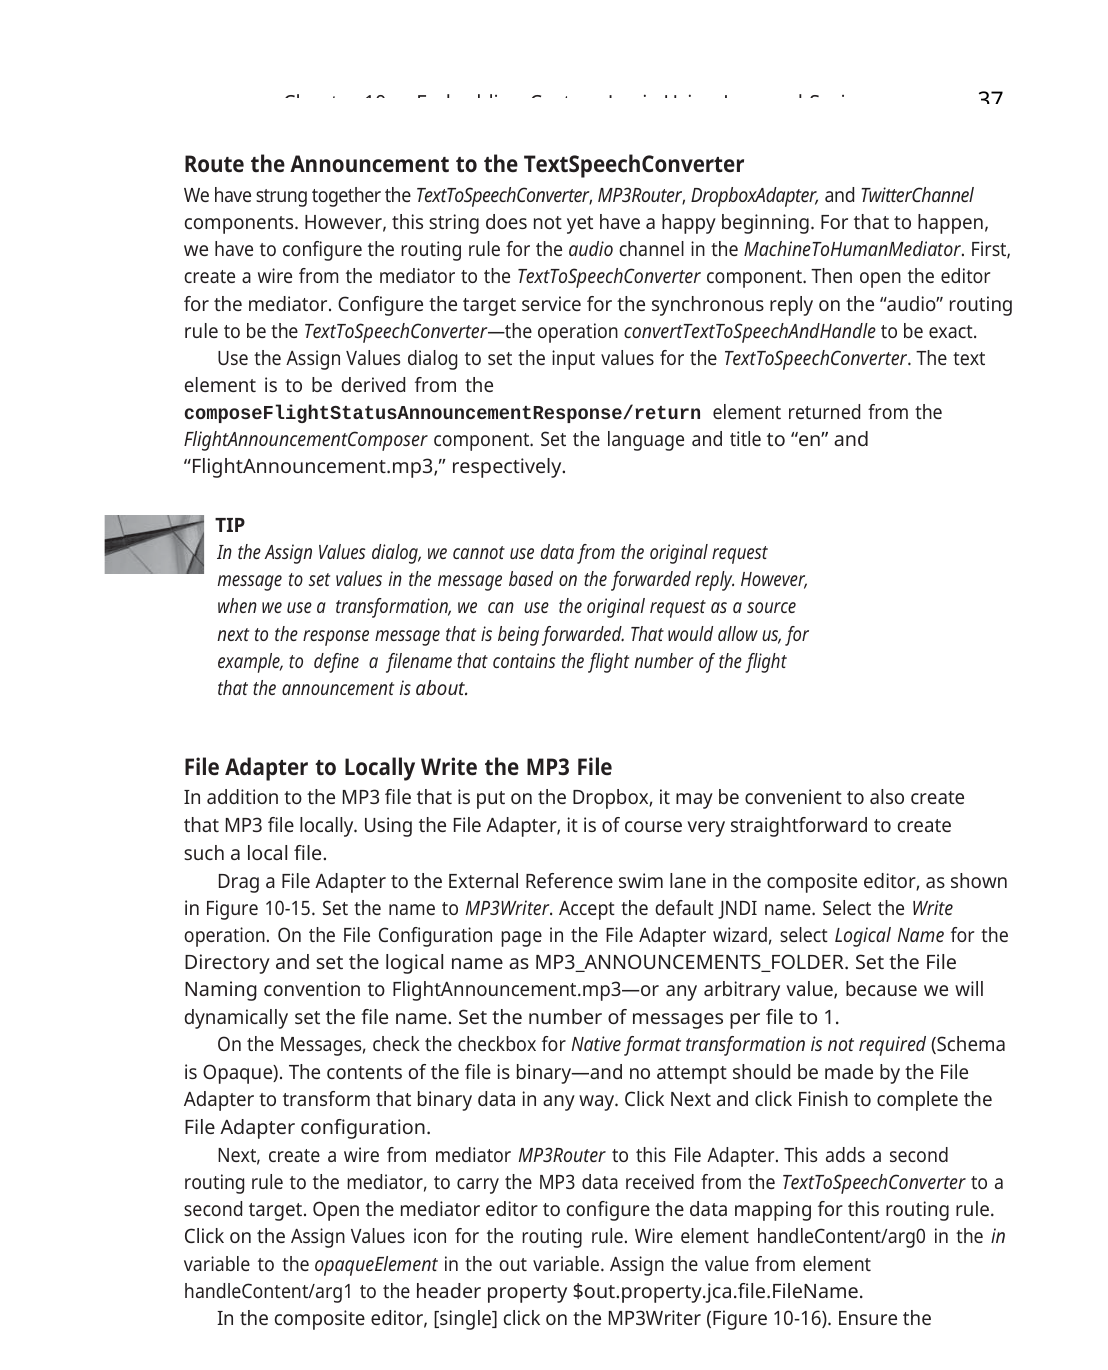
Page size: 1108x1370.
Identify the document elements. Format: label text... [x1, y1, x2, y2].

text Use the Assign Values dialog to set the input values for the TextToSpeechConverter. The text element is to be derived from the composeFlightStatusAnnouncementResponse/return element returned from the FlightAnnouncementComposer component. Set the language and title to “en” and “FlightAnnouncement.mp3,” respectively. [184, 344, 1017, 479]
text We have strung together the TextToSpeechConverter, MP3Router, DropboxAdapter, and TwitterChannel components. However, this string does not yet have a happy beginning. For that to happen, we have to configure the routing rule for the audio channel in the MachineToHumanMediator. First, create a wire from the mediator to the TextToSpeechConverter component. Then open the editor for the mediator. Configure the target service for the synchronous reply on the “audio” routing rule to be the TextToSpeechConverter—the operation convertTextToSpeechAndHandle to be exact. [184, 181, 1015, 344]
subtitle TIP [215, 511, 1107, 538]
text In addition to the MP3 file that is put on the Dropbox, it may be convenient to also create that MP3 file locally. Using the File Adapter, it is of course very straightforward to create such a local file. [184, 784, 975, 866]
text Next, create a wire from mediator MP3Router to this File Adapter. This adds a second routing rule to the mediator, to carry the MP3 data received from the TextToSpeechConverter to a second target. Open the mediator editor to configure the data mapping for this routing rule. Click on the Assign Values icon for the routing rule. Wire element handleContent/arg0 in the in variable to the opaqueElement in the out variable. Assign the value from element handleContent/arg1 to the header property $out.property.jca.file.FileName. [184, 1141, 1014, 1304]
text On the Messages, check the checkbox for Native format transformation is not required (Schema is Opaque). The contents of the file is binary—and no attempt should be made by the File Adapter to transform that binary data in any way. Click Next and click Finish to complete the File Adapter configuration. [184, 1030, 1011, 1140]
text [184, 1304, 1006, 1331]
subtitle File Adapter to Locally Write the MP3 File [184, 750, 1107, 782]
subtitle Route the Announcement to the TextSpeechConverter [184, 148, 1107, 179]
text In the Assign Values dialog, we cannot use data from the original request message to set values in the message based on the forwarded reply. However, when we use a transformation, we can use the original request as a source next to the response message that is being forwarded. That would allow us, for example, to define a filename that contains the flight number of the flight that the announcement is about. [217, 538, 810, 701]
picture [104, 515, 205, 574]
text Drag a File Adapter to the External Reference swim lane in the composite editor, as shown in Figure 10-15. Set the name to MP3Writer. Accept the default JNDI name. Select the Write operation. On the File Configuration page in the File Adapter wizard, select Logical Name for the Directory and set the logical name as MP3_ANNOUNCEMENTS_FOLDER. Set the File Naming convention to FlightAnnouncement.mp3—or any arbitrary value, because we will dynamically set the file name. Set the number of messages per file to 1. [184, 867, 1017, 1030]
